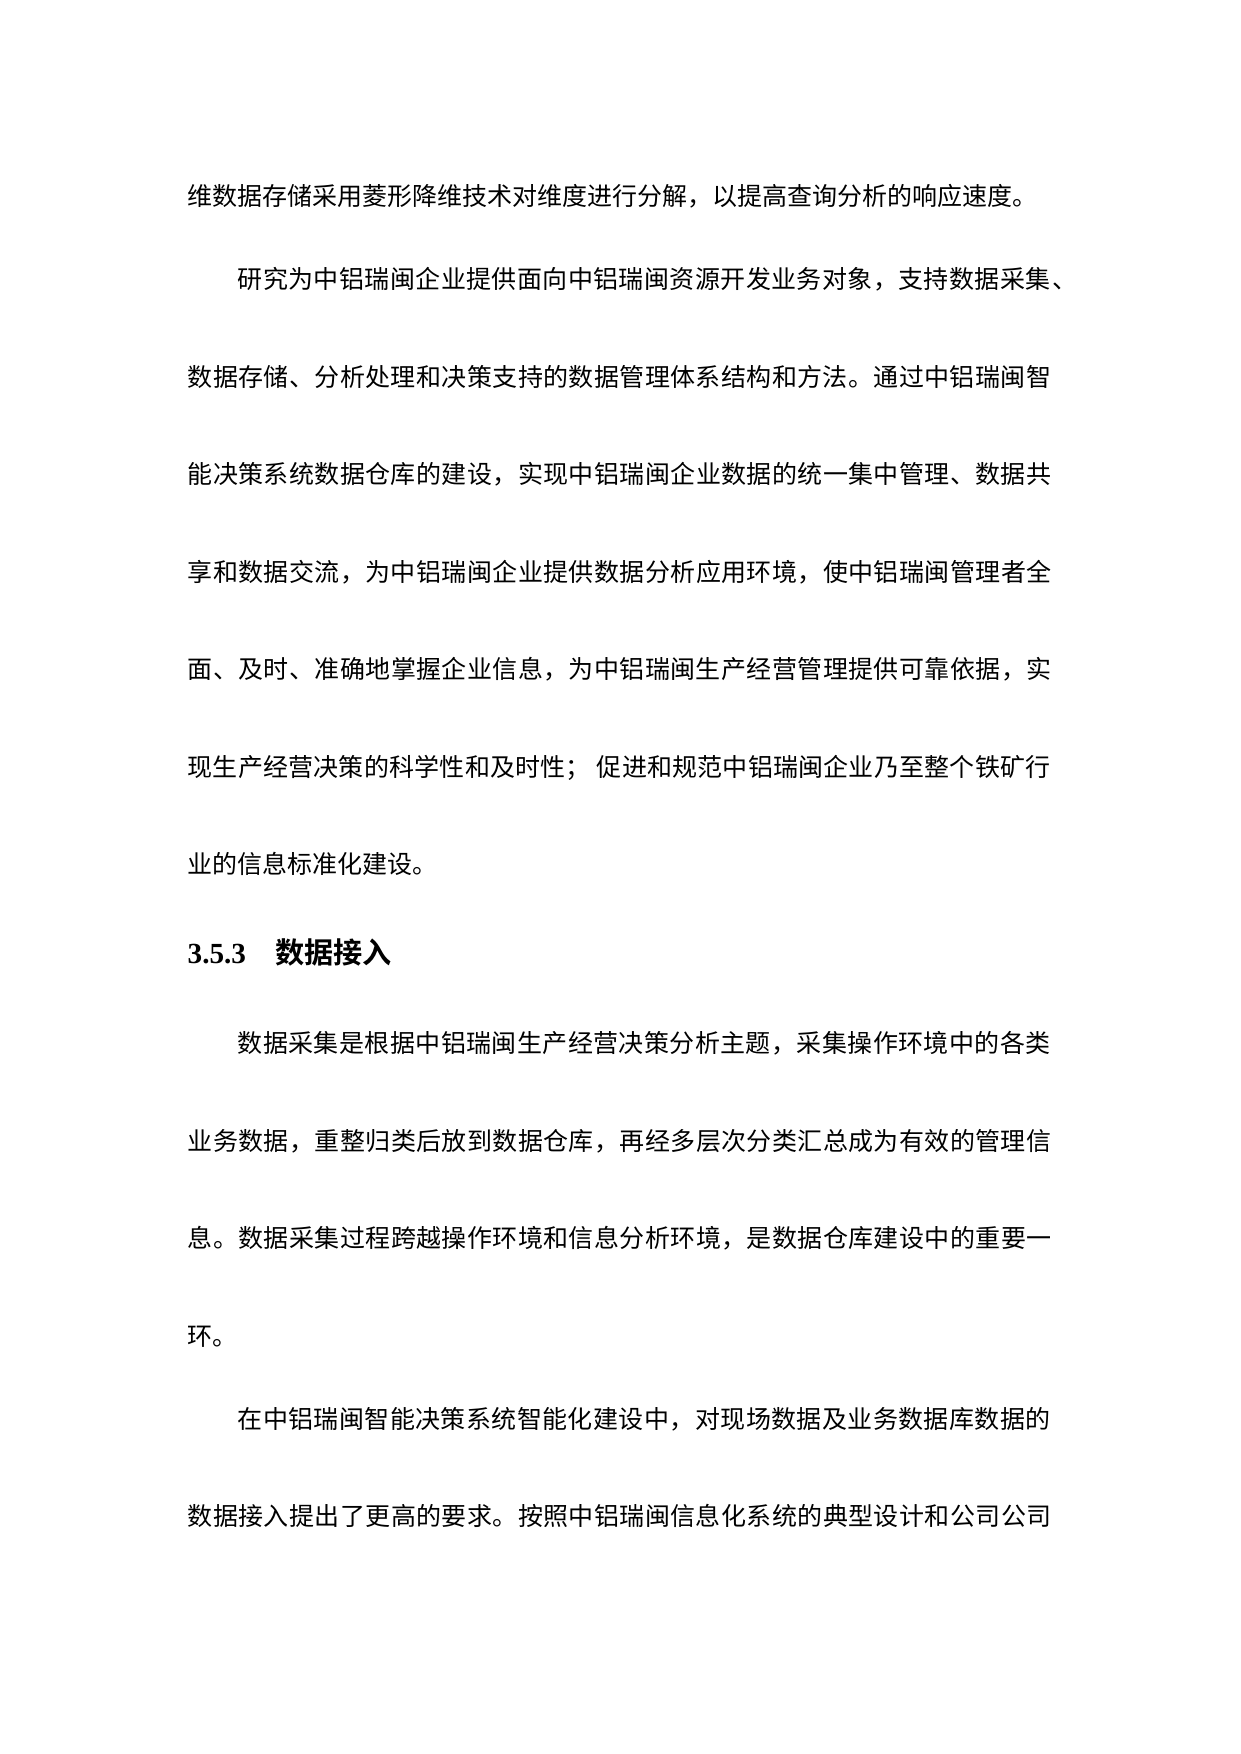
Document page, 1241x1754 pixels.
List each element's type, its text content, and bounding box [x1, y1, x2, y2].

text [187, 1385, 1053, 1547]
subtitle 数据接入 [187, 929, 1053, 972]
text 研究为中铝瑞闽企业提供面向中铝瑞闽资源开发业务对象，支持数据采集、数据存储、分析处理和决策支持的数据管理体系结构和方法。通过中铝瑞闽智能决策系统数据仓库的建设，实现中铝瑞闽企业数据的统一集中管理、数据共享和数据交流，为中铝瑞闽企业提供数据分析应用环境，使中铝瑞闽管理者全面、及时、准确地掌握企业信息，为中铝瑞闽生产经营管理提供可靠依据，实现生产经营决策的科学性和及时性； 促进和规范中铝瑞闽企业乃至整个铁矿行业的信息标准化建设。 [187, 245, 1053, 895]
text 数据采集是根据中铝瑞闽生产经营决策分析主题，采集操作环境中的各类业务数据，重整归类后放到数据仓库，再经多层次分类汇总成为有效的管理信息。数据采集过程跨越操作环境和信息分析环境，是数据仓库建设中的重要一环。 [187, 1009, 1053, 1367]
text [187, 162, 1053, 227]
